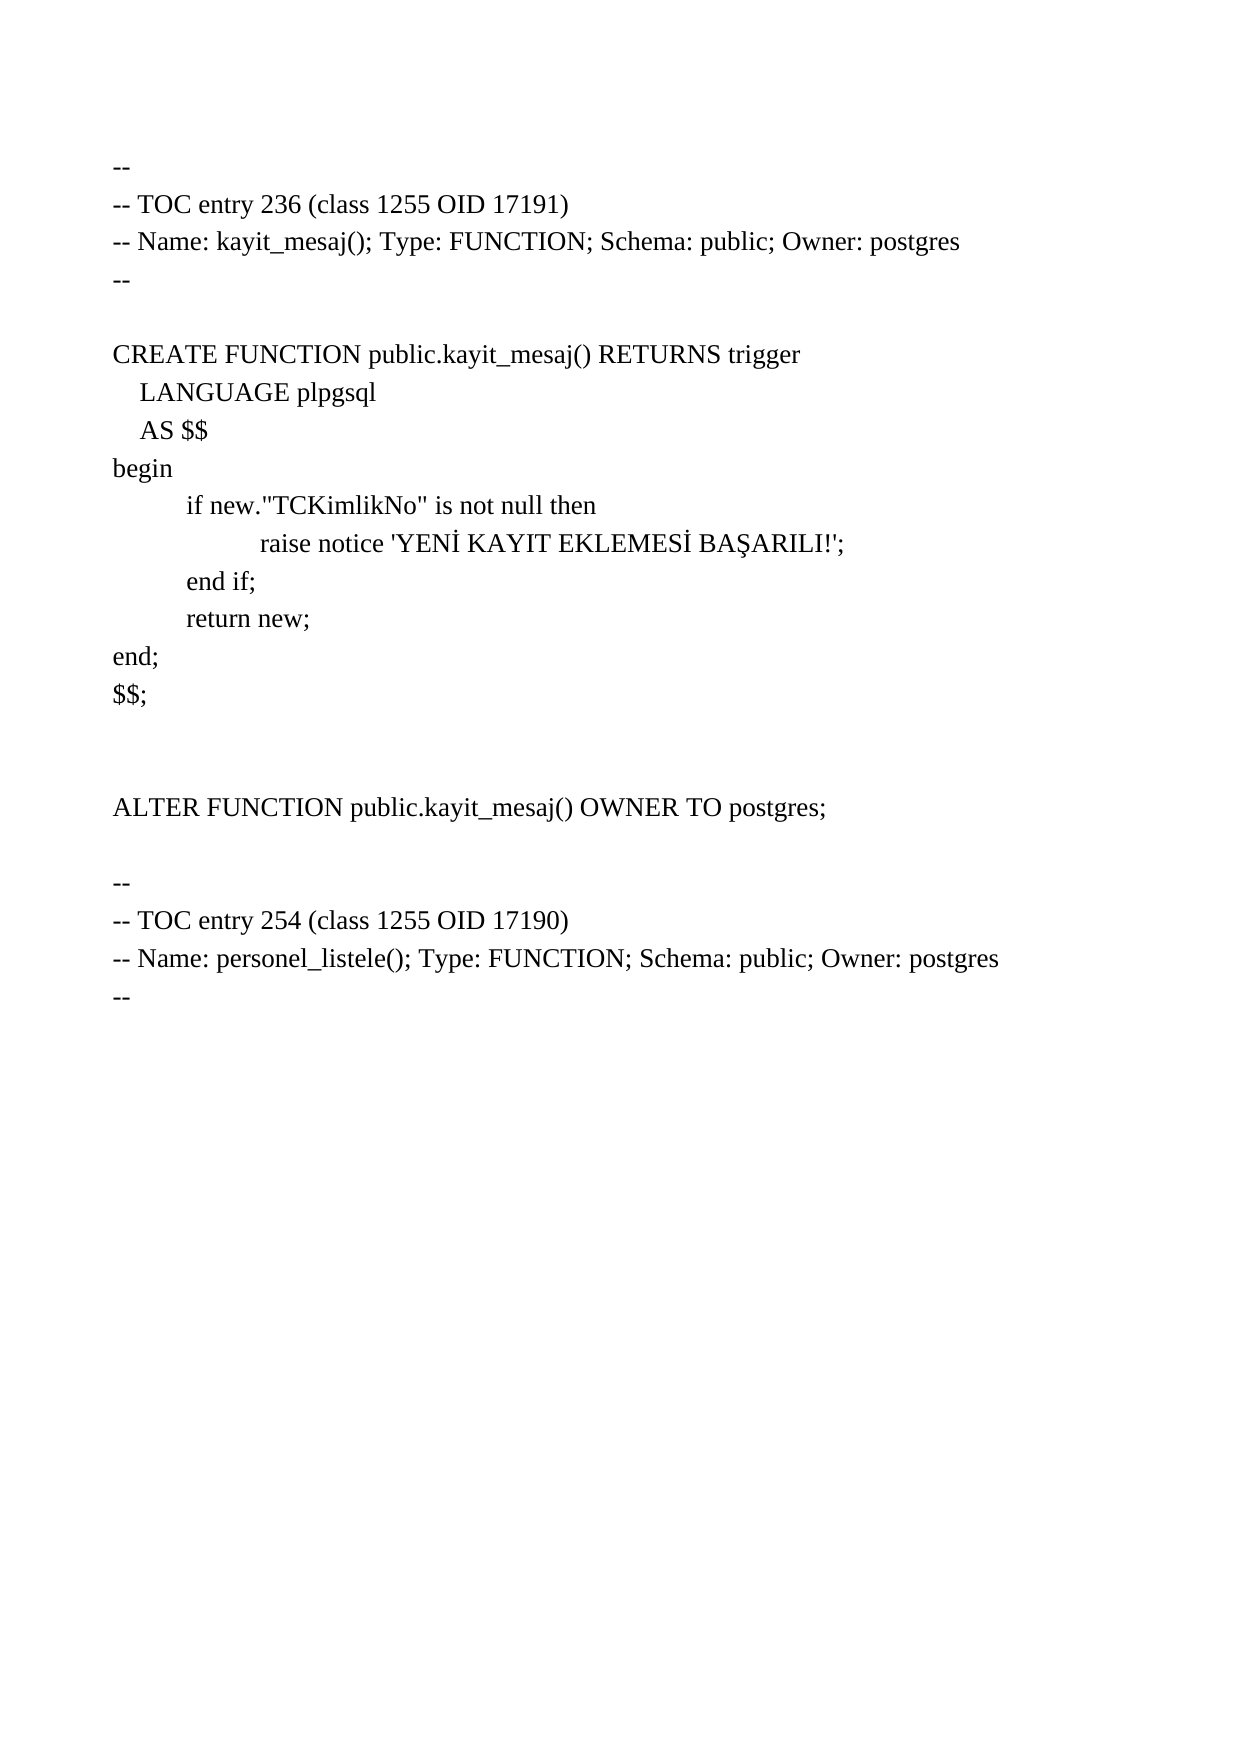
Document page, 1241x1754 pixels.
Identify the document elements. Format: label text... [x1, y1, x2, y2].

text raise notice 'YENİ KAYIT EKLEMESİ BAŞARILI!'; [112, 527, 1128, 558]
text -- [112, 866, 1128, 898]
text $$; [112, 678, 1128, 709]
text begin [112, 452, 1128, 483]
text -- Name: kayit_mesaj(); Type: FUNCTION; Schema: public; Owner: postgres [112, 225, 1128, 257]
text end; [112, 640, 1128, 671]
text LANGUAGE plpgsql [112, 376, 1128, 407]
text AS $$ [112, 414, 1128, 445]
text end if; [112, 565, 1128, 596]
text ALTER FUNCTION public.kayit_mesaj() OWNER TO postgres; [112, 791, 1128, 822]
text CREATE FUNCTION public.kayit_mesaj() RETURNS trigger [112, 338, 1128, 370]
text -- Name: personel_listele(); Type: FUNCTION; Schema: public; Owner: postgres [112, 942, 1128, 973]
text -- TOC entry 254 (class 1255 OID 17190) [112, 904, 1128, 935]
text -- [112, 150, 1128, 181]
text return new; [112, 602, 1128, 634]
text if new."TCKimlikNo" is not null then [112, 489, 1128, 521]
text -- [112, 979, 1128, 1011]
text -- TOC entry 236 (class 1255 OID 17191) [112, 188, 1128, 219]
text -- [112, 263, 1128, 294]
